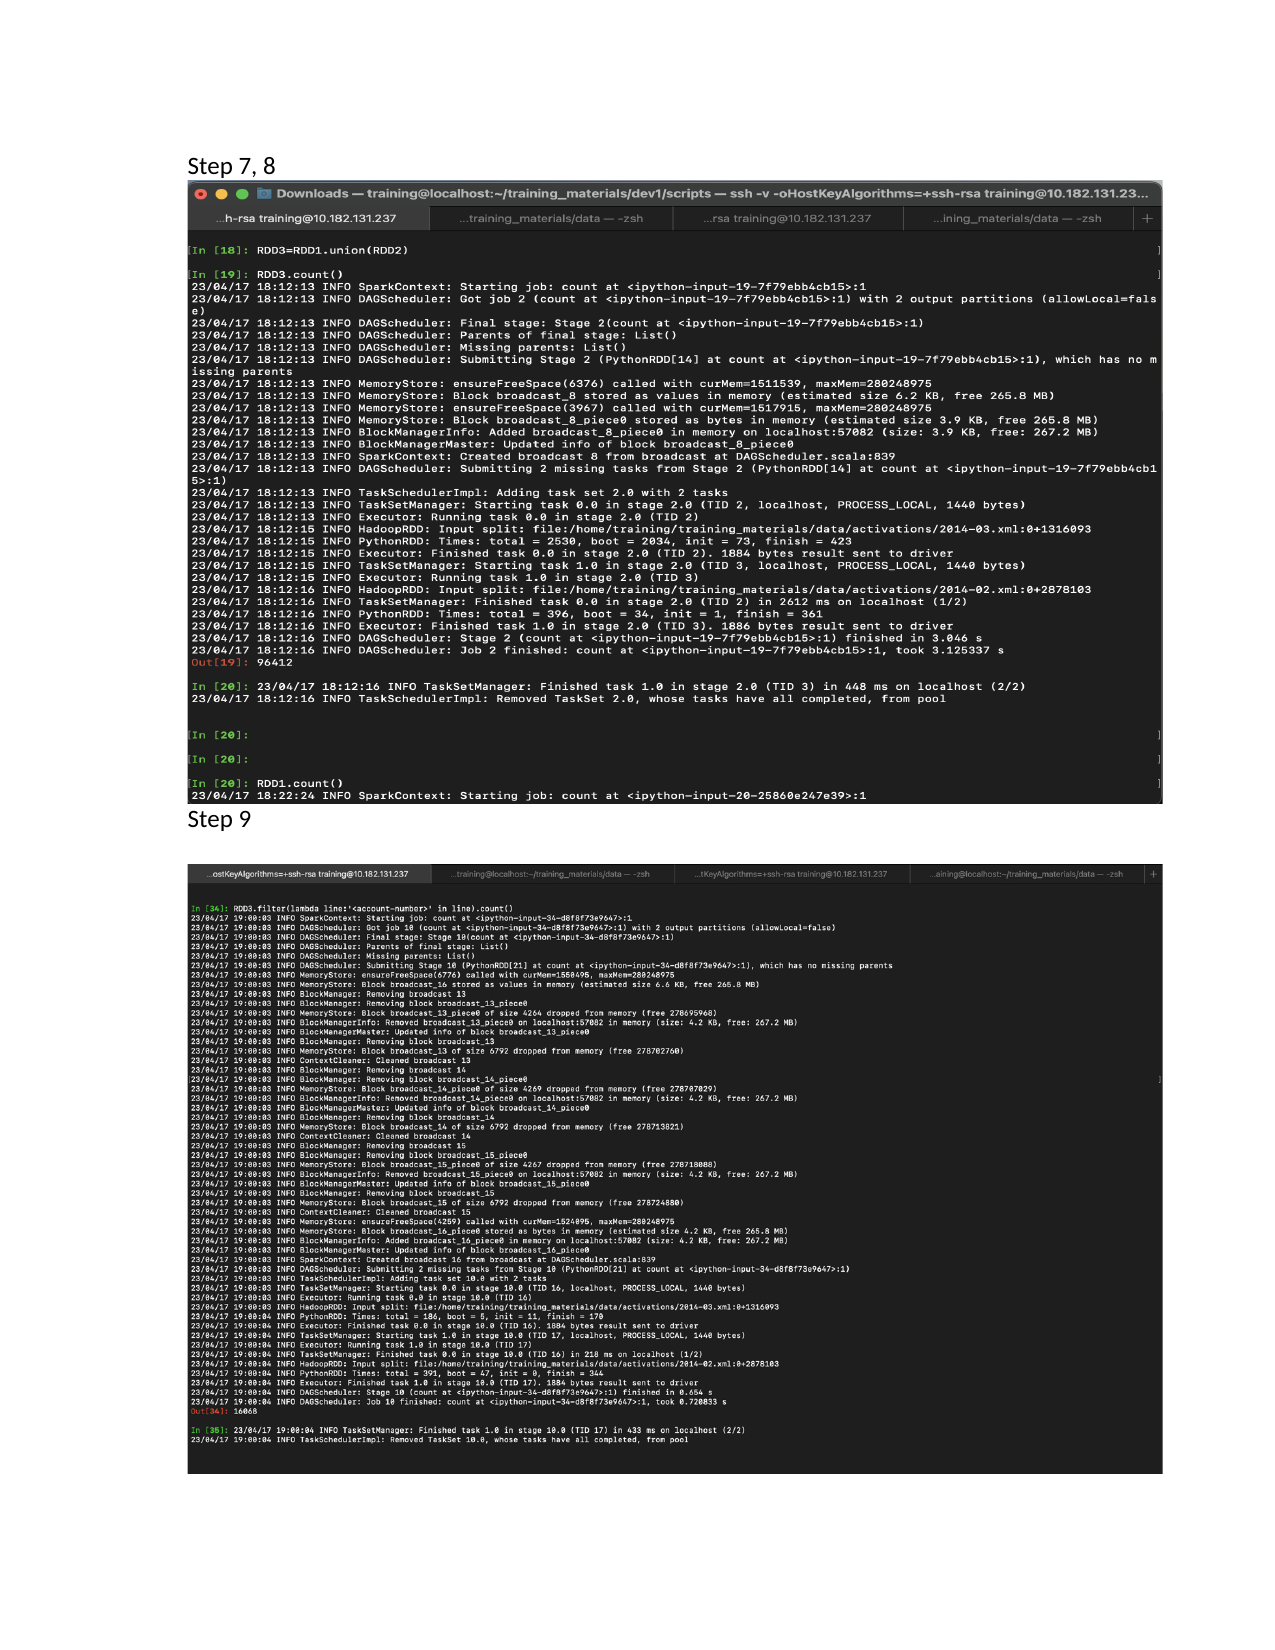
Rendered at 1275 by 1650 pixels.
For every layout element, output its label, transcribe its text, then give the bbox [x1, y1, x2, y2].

text Step 9 [187, 804, 1125, 834]
picture [187, 864, 1163, 1474]
picture [187, 180, 1163, 804]
text Step 7, 8 [187, 150, 1125, 180]
